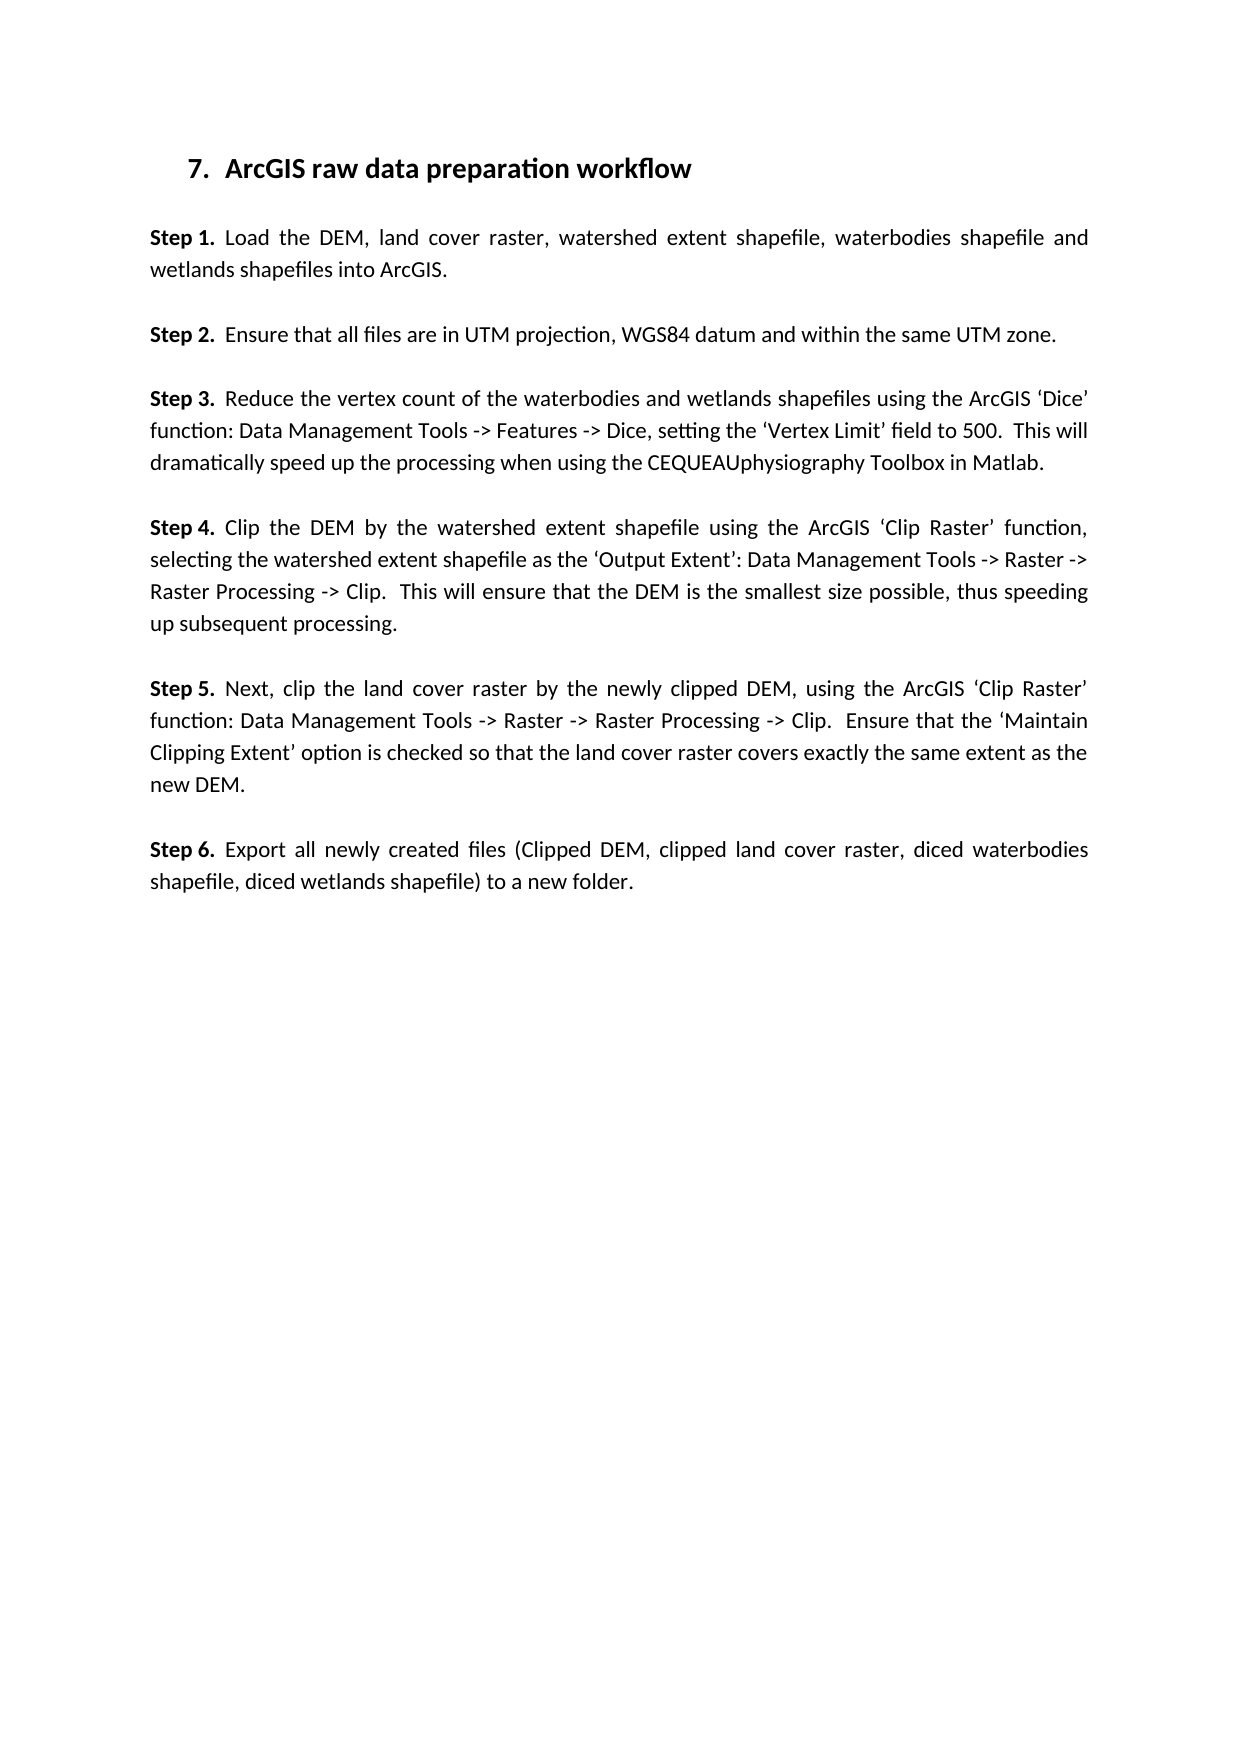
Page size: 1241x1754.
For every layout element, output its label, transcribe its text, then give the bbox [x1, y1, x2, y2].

list Clip the DEM by the watershed extent shapefile using the ArcGIS ‘Clip Raster’ function, selecting the watershed extent shapefile as the ‘Output Extent’: Data Management Tools -> Raster -> Raster Processing -> Clip. This will ensure that the DEM is the smallest size possible, thus speeding up subsequent processing. [150, 513, 1090, 637]
list Load the DEM, land cover raster, watershed extent shapefile, waterbodies shapefile and wetlands shapefiles into ArcGIS. [150, 223, 1090, 283]
list Reduce the vertex count of the waterbodies and wetlands shapefiles using the ArcGIS ‘Dice’ function: Data Management Tools -> Features -> Dice, setting the ‘Vertex Limit’ field to 500. This will dramatically speed up the processing when using the CEQUEAUphysiography Toolbox in Matlab. [150, 384, 1090, 476]
list Export all newly created files (Clipped DEM, clipped land cover raster, diced waterbodies shapefile, diced wetlands shapefile) to a new folder. [150, 835, 1090, 895]
list Ensure that all files are in UTM projection, WGS84 datum and within the same UTM zone. [150, 320, 1090, 348]
list ArcGIS raw data preparation workflow [187, 150, 1090, 186]
list Next, clip the land cover raster by the newly clipped DEM, using the ArcGIS ‘Clip Raster’ function: Data Management Tools -> Raster -> Raster Processing -> Clip. Ensure that the ‘Maintain Clipping Extent’ option is checked so that the land cover raster covers exactly the same extent as the new DEM. [150, 674, 1090, 798]
